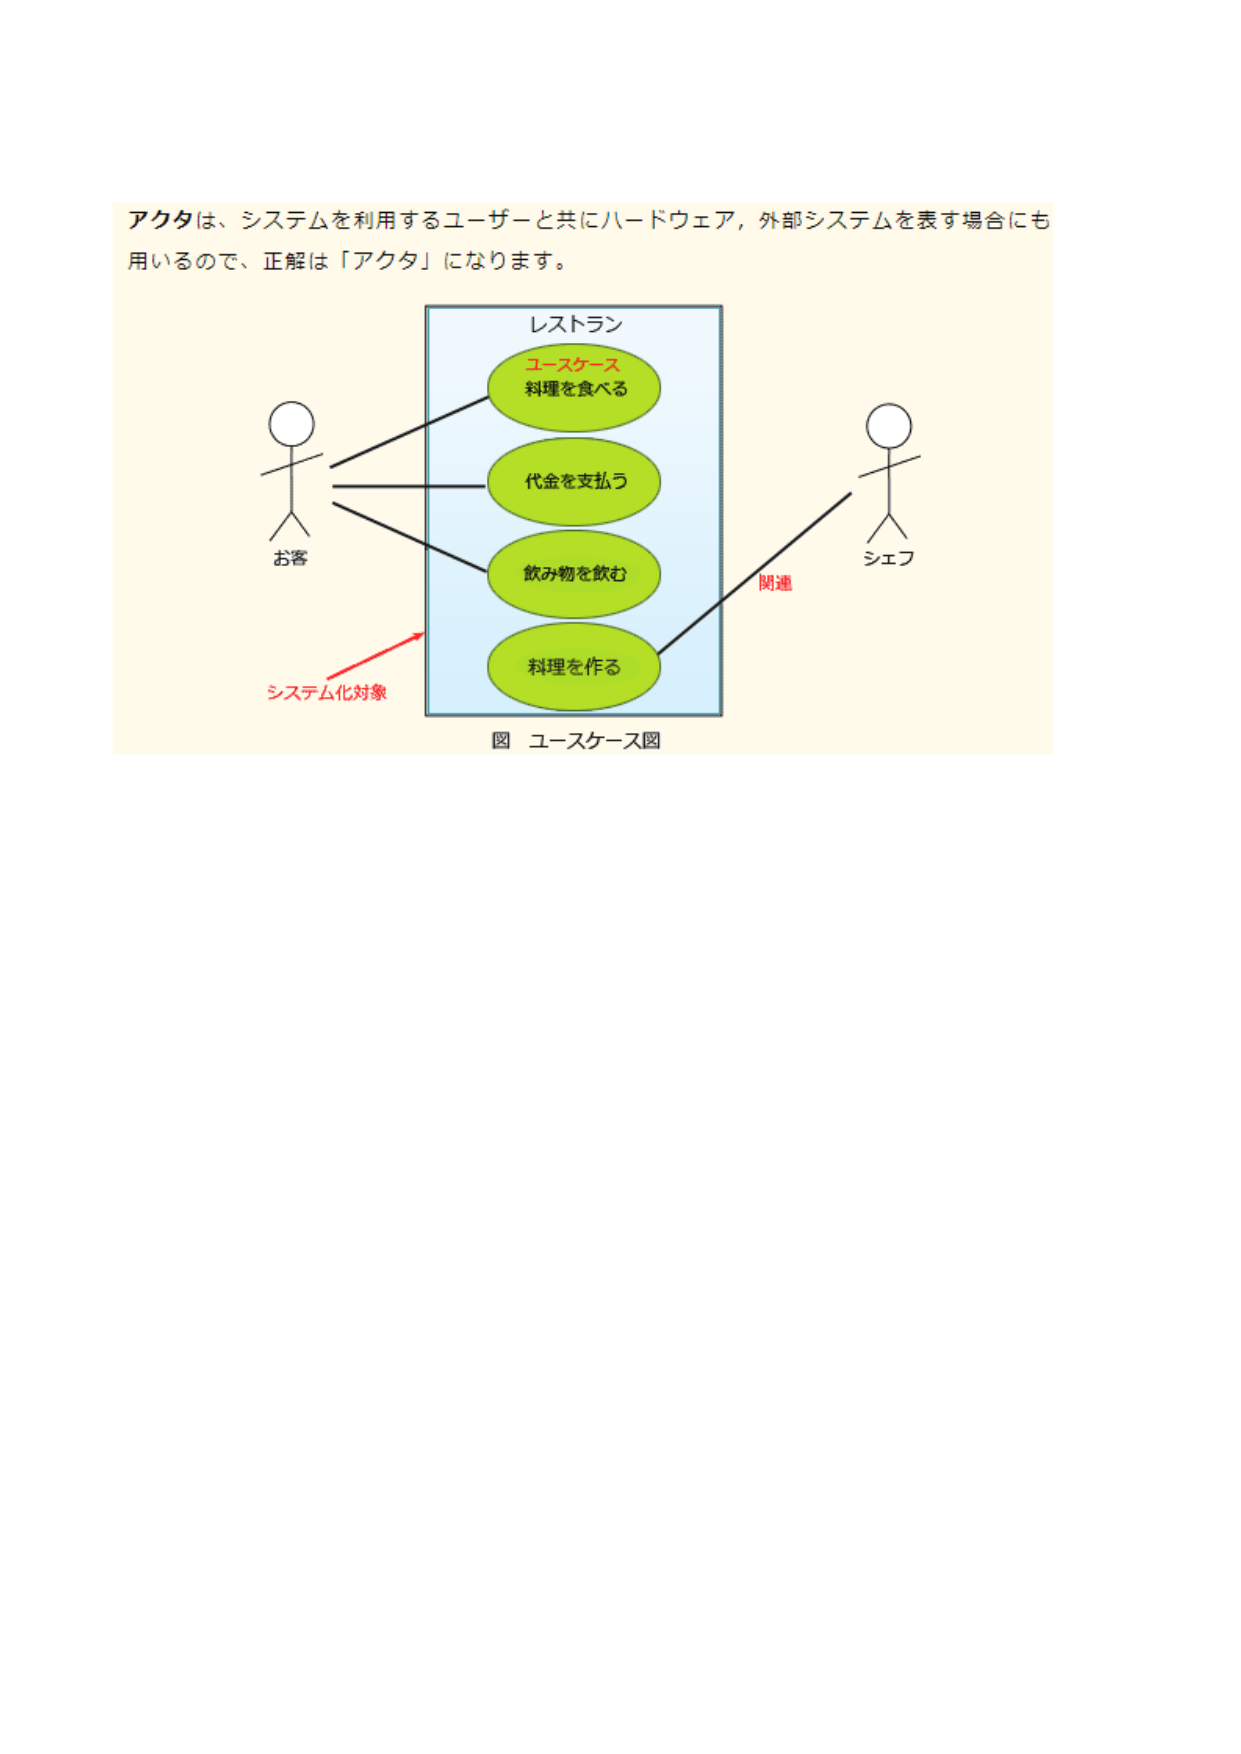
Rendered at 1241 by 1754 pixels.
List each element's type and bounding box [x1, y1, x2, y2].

picture [112, 202, 1054, 754]
